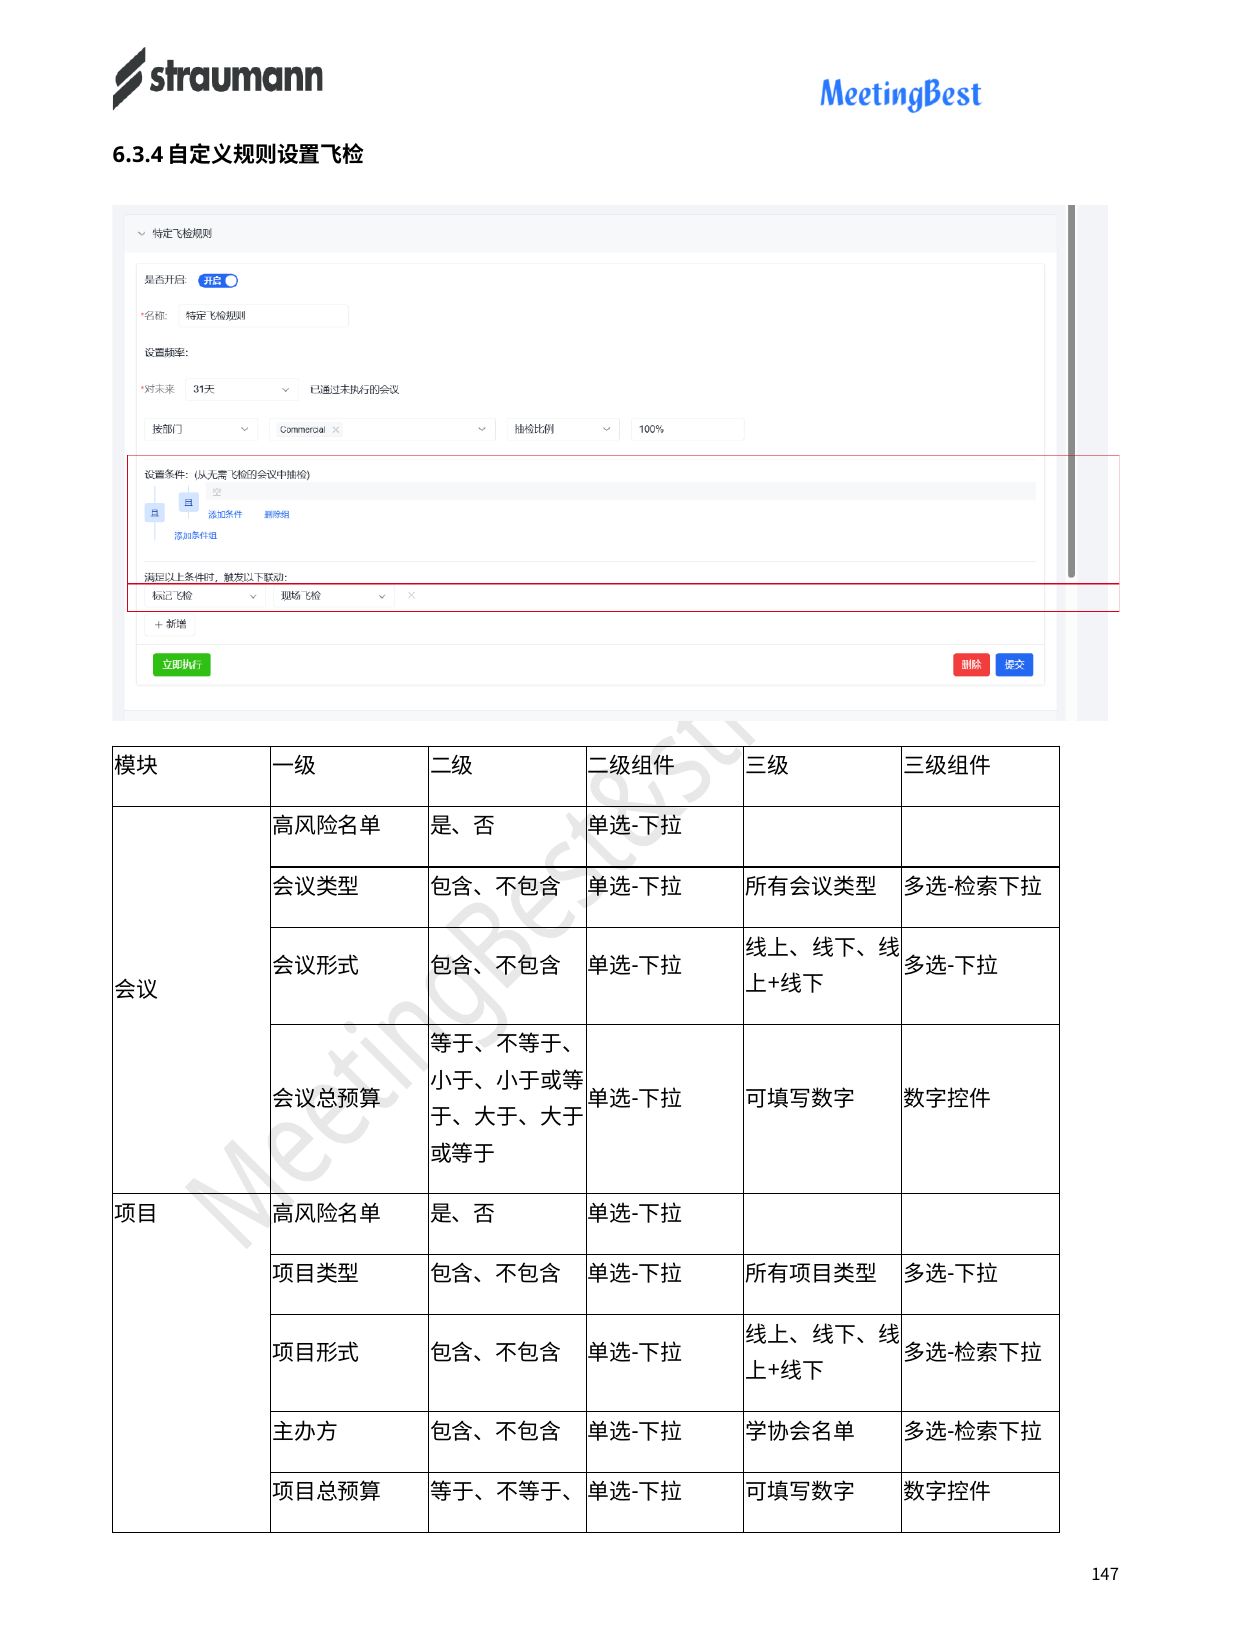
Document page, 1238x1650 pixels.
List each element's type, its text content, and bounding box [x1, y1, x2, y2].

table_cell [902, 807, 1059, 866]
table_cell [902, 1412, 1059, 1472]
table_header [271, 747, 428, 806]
picture [812, 70, 989, 114]
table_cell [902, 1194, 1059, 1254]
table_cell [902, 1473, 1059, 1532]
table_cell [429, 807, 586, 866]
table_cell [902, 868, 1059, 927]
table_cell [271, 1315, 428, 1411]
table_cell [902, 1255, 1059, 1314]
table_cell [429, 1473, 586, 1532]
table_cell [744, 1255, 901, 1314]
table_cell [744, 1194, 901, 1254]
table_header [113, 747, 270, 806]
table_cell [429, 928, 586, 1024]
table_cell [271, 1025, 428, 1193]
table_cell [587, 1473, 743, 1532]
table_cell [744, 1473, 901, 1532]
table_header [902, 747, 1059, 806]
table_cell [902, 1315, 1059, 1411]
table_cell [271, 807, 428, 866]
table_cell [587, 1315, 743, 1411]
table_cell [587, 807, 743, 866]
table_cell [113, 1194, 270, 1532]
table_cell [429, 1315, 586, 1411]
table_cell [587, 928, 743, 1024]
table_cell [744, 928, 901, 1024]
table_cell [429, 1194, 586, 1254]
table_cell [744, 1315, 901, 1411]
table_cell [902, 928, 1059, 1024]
picture [112, 45, 323, 114]
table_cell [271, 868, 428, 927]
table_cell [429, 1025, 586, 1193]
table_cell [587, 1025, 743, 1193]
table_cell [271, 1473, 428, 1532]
subtitle 6.3.4自定义规则设置飞检 [112, 137, 1119, 169]
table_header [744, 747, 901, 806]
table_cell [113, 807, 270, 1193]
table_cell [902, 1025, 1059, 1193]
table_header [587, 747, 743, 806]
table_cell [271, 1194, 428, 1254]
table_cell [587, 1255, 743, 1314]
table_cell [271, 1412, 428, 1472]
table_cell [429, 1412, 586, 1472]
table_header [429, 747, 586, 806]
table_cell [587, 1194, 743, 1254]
picture [112, 205, 1120, 721]
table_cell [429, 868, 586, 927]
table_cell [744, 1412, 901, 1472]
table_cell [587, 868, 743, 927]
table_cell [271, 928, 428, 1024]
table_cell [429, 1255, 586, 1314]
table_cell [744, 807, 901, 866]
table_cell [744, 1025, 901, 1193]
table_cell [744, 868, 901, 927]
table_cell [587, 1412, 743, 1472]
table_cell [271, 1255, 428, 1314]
